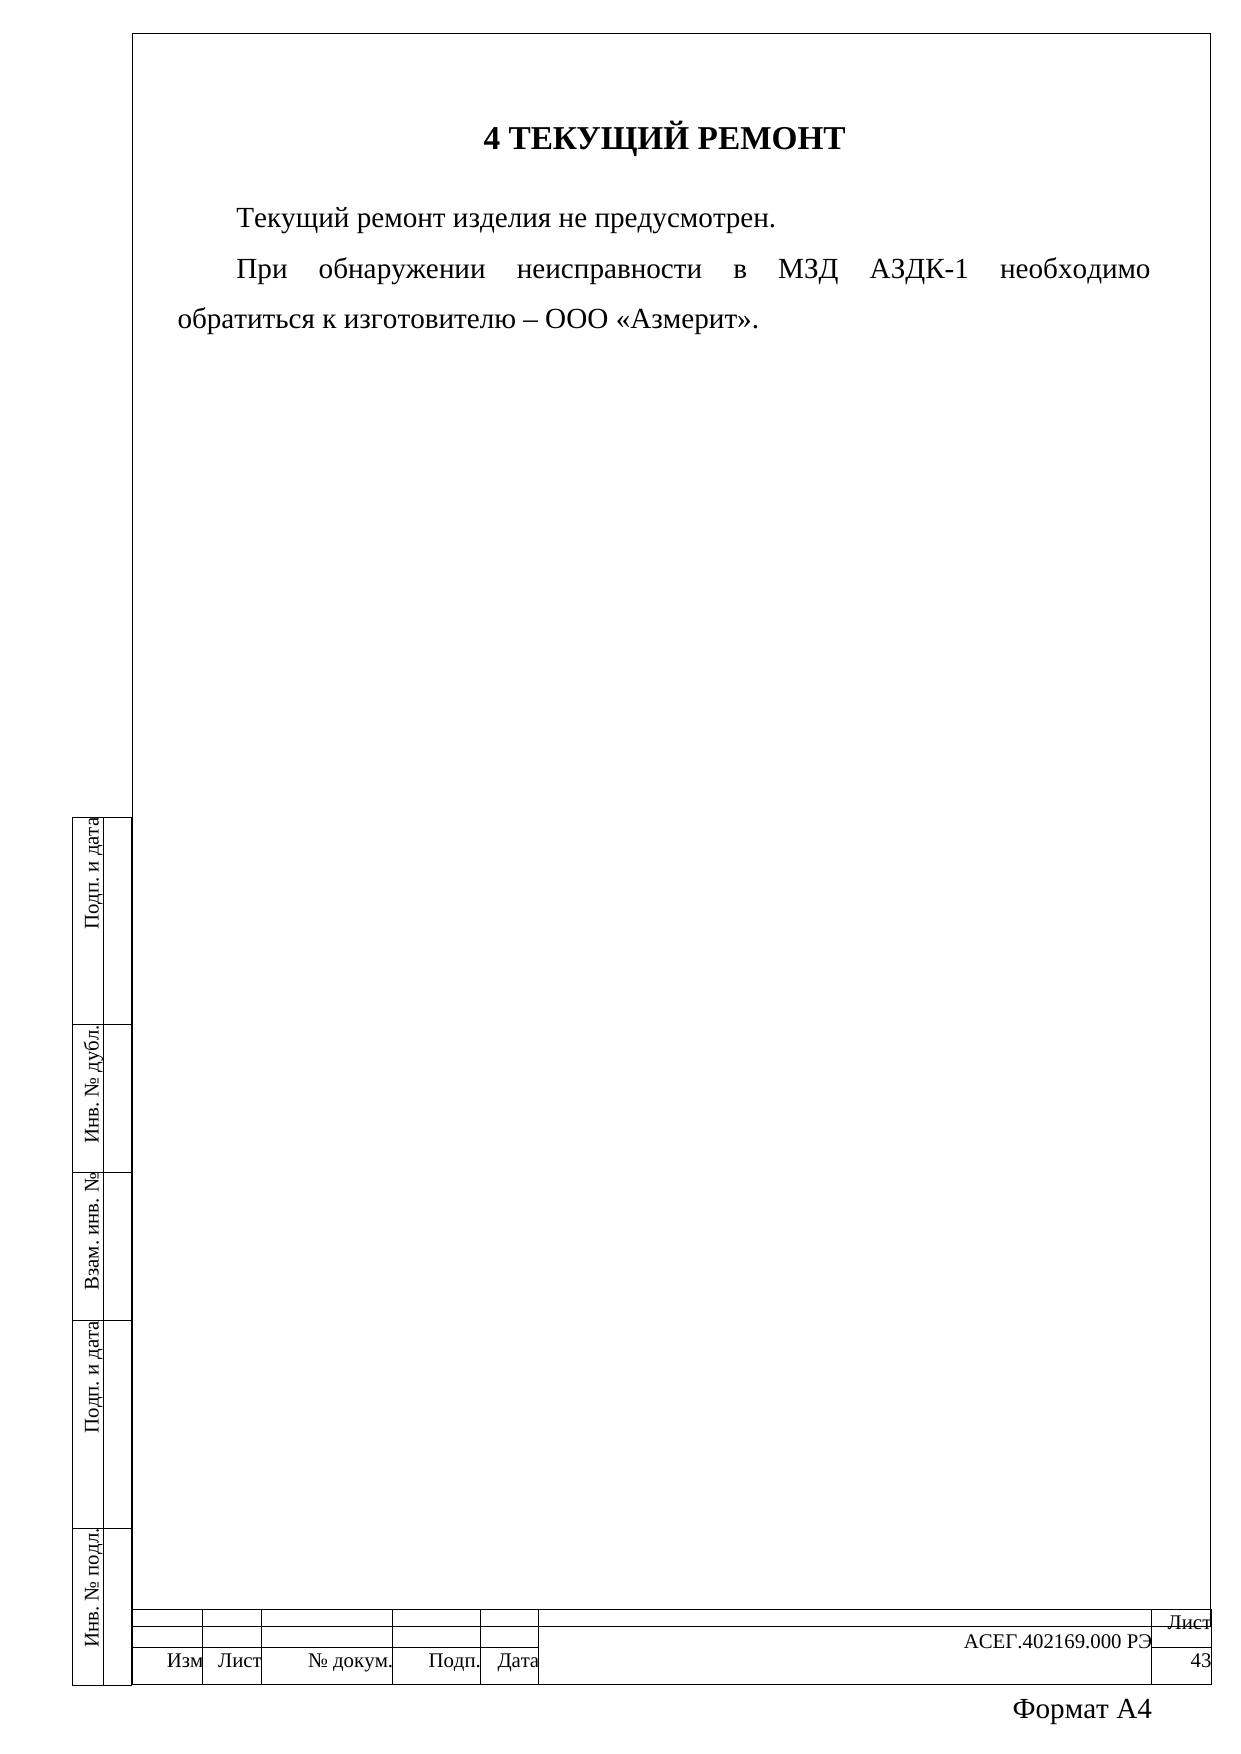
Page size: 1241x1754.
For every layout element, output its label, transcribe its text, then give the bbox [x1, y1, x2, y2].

text При обнаружении неисправности в МЗД АЗДК-1 необходимо обратиться к изготовителю – ООО «Азмерит». [177, 251, 1152, 335]
text Текущий ремонт изделия не предусмотрен. [177, 201, 1152, 234]
subtitle Текущий ремонт [177, 118, 1152, 156]
